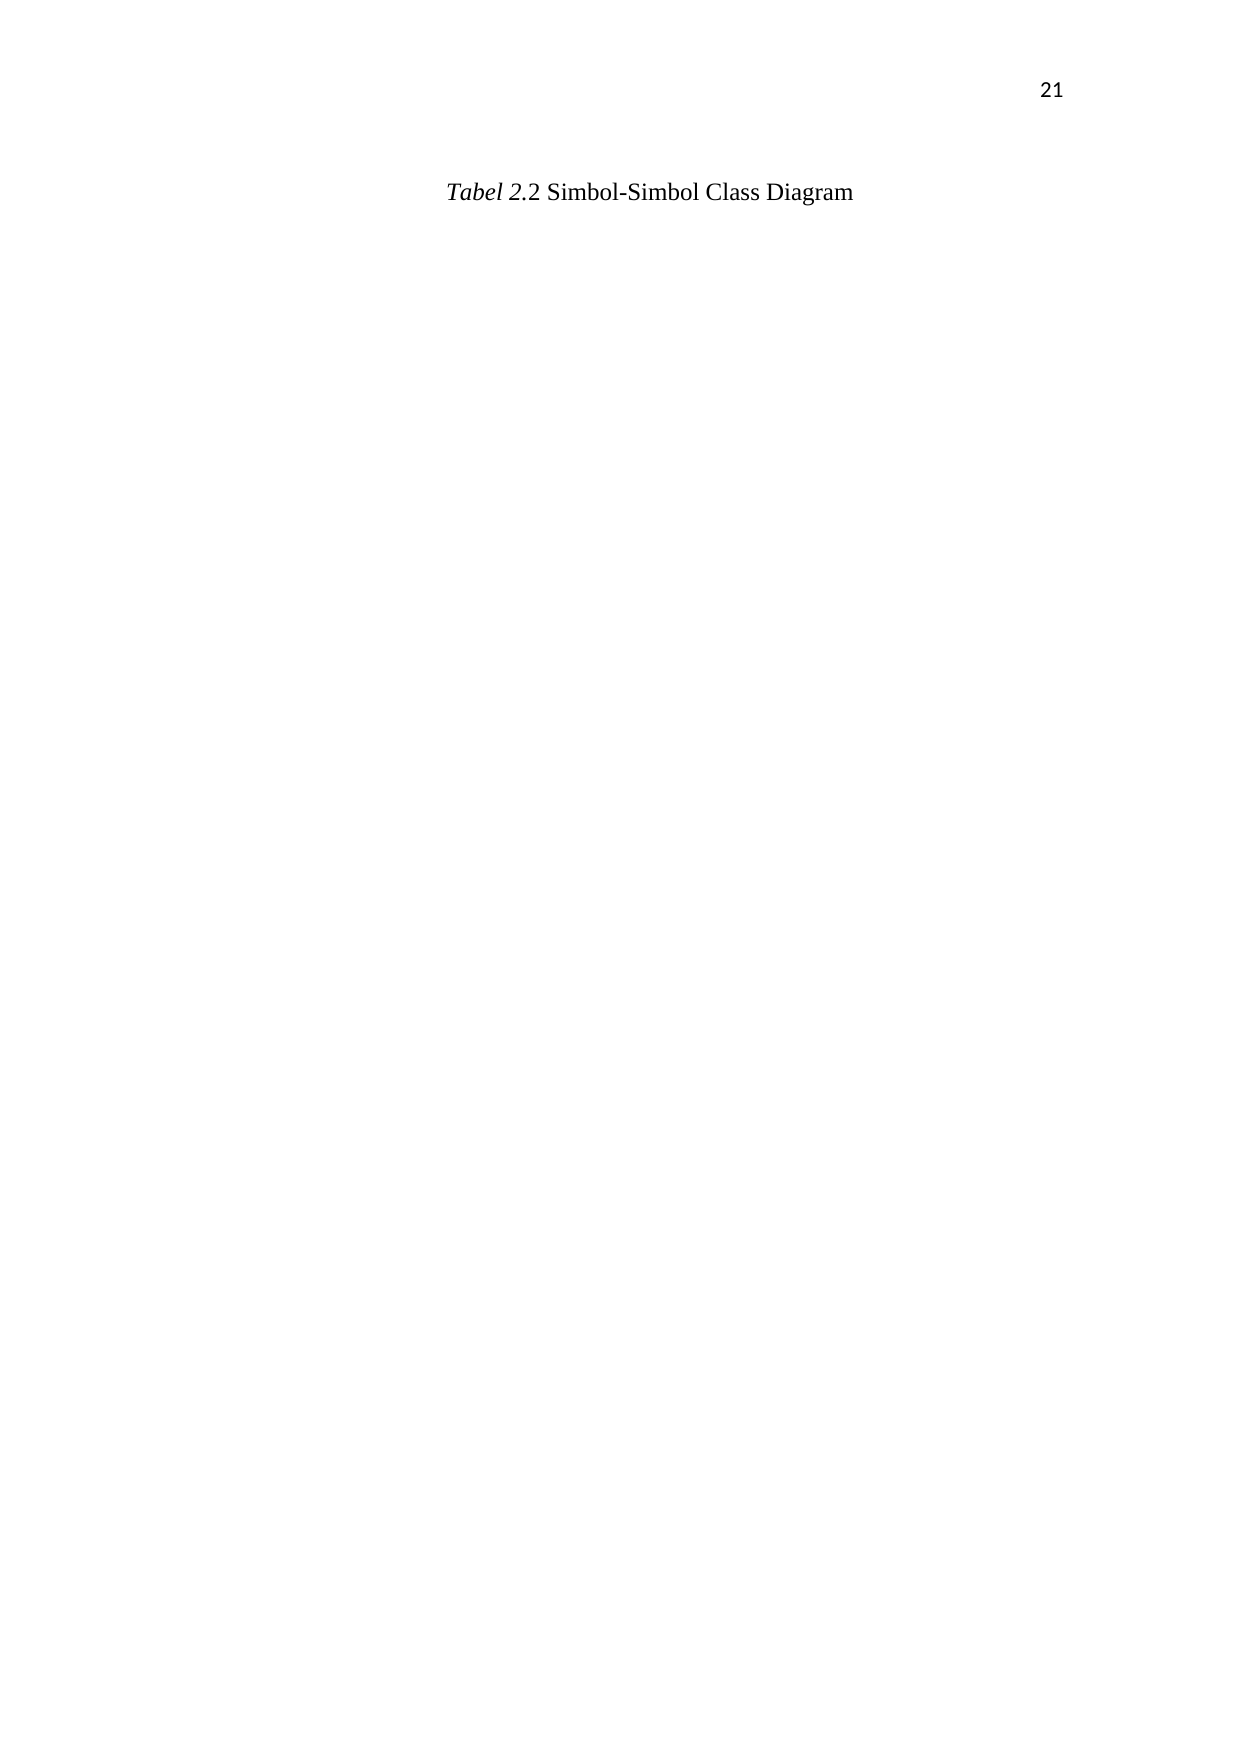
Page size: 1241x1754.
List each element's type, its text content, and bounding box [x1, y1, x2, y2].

text Tabel 2.2 Simbol-Simbol Class Diagram [236, 177, 1063, 206]
